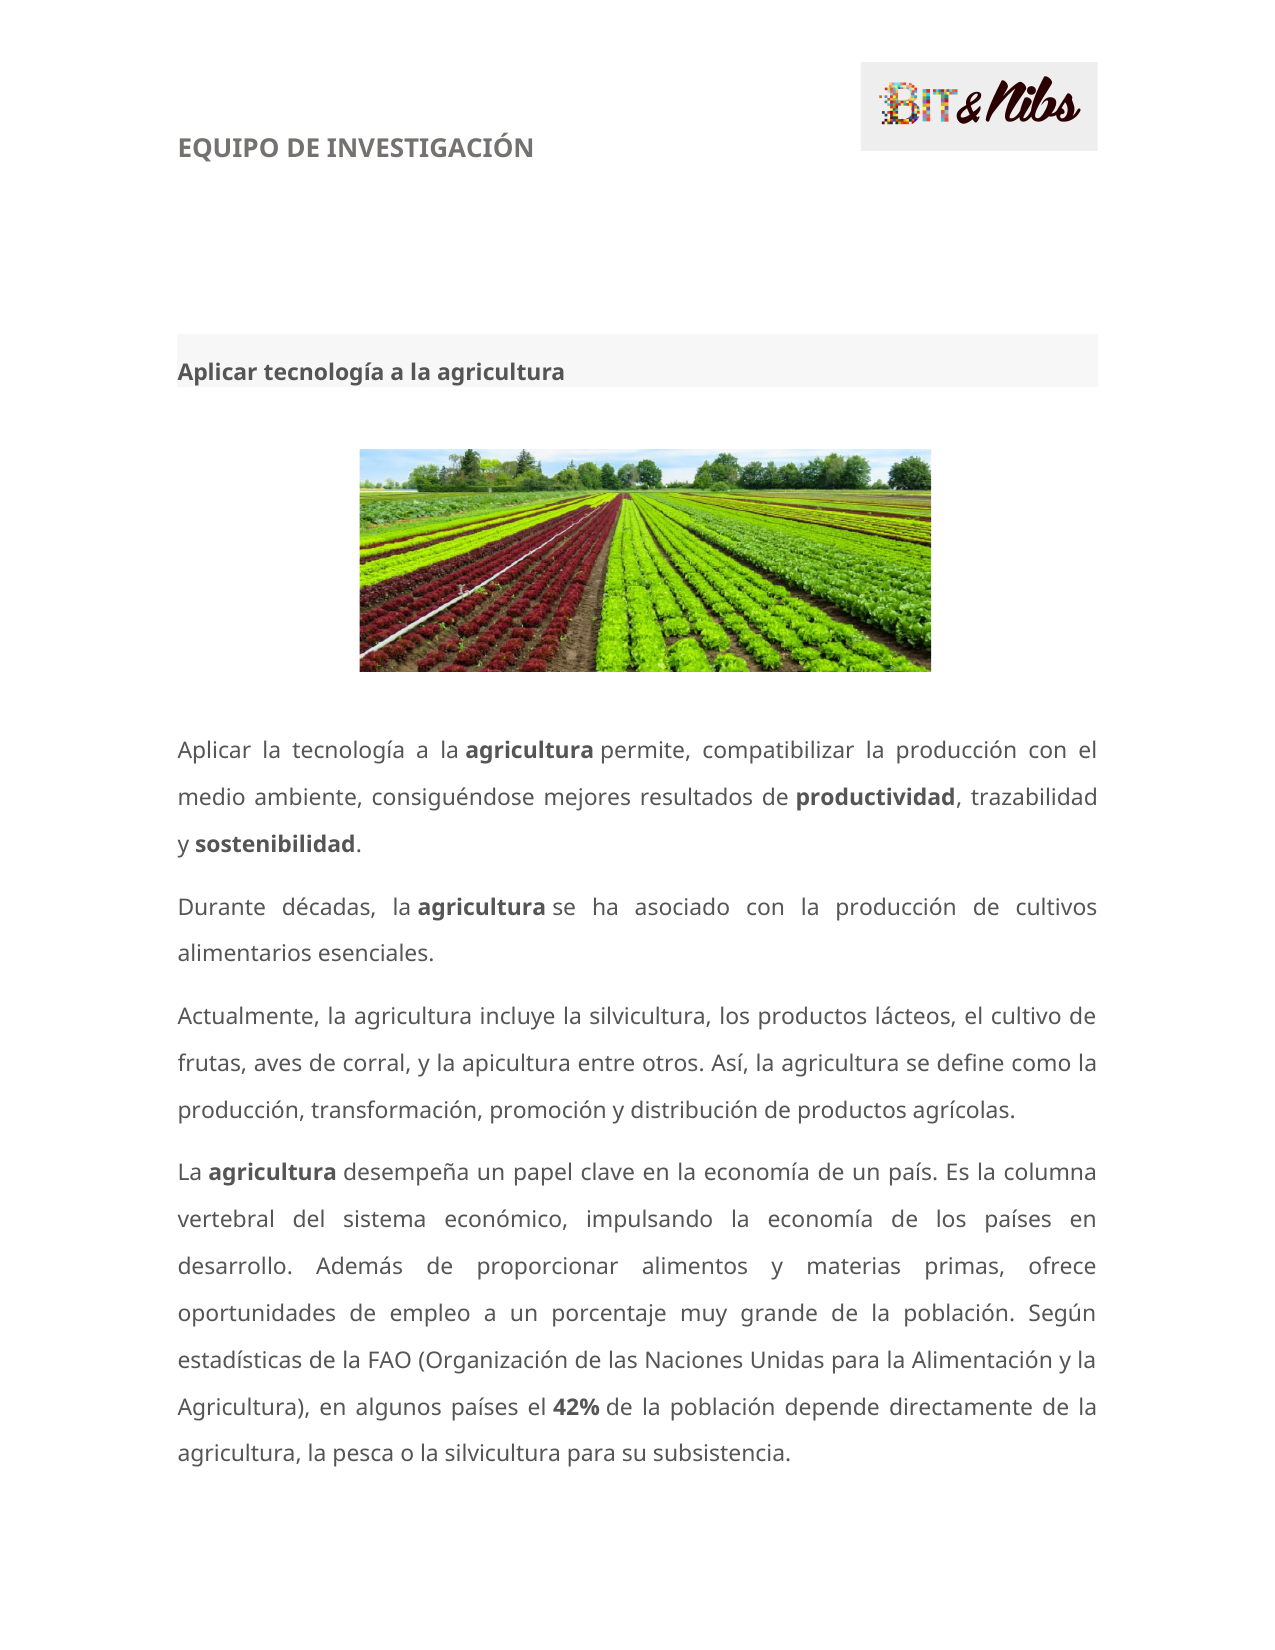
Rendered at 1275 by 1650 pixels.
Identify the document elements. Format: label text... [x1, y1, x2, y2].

picture [359, 449, 932, 672]
text La agricultura desempeña un papel clave en la economía de un país. Es la columna vertebral del sistema económico, impulsando la economía de los países en desarrollo. Además de proporcionar alimentos y materias primas, ofrece oportunidades de empleo a un porcentaje muy grande de la población. Según estadísticas de la FAO (Organización de las Naciones Unidas para la Alimentación y la Agricultura), en algunos países el 42% de la población depende directamente de la agricultura, la pesca o la silvicultura para su subsistencia. [177, 1156, 1098, 1468]
picture [860, 62, 1098, 151]
text Aplicar la tecnología a la agricultura permite, compatibilizar la producción con el medio ambiente, consiguéndose mejores resultados de productividad, trazabilidad y sostenibilidad. [177, 734, 1098, 859]
text Durante décadas, la agricultura se ha asociado con la producción de cultivos alimentarios esenciales. [177, 890, 1098, 968]
text Actualmente, la agricultura incluye la silvicultura, los productos lácteos, el cultivo de frutas, aves de corral, y la apicultura entre otros. Así, la agricultura se define como la producción, transformación, promoción y distribución de productos agrícolas. [177, 1000, 1098, 1125]
subtitle Aplicar tecnología a la agricultura [177, 334, 1098, 387]
